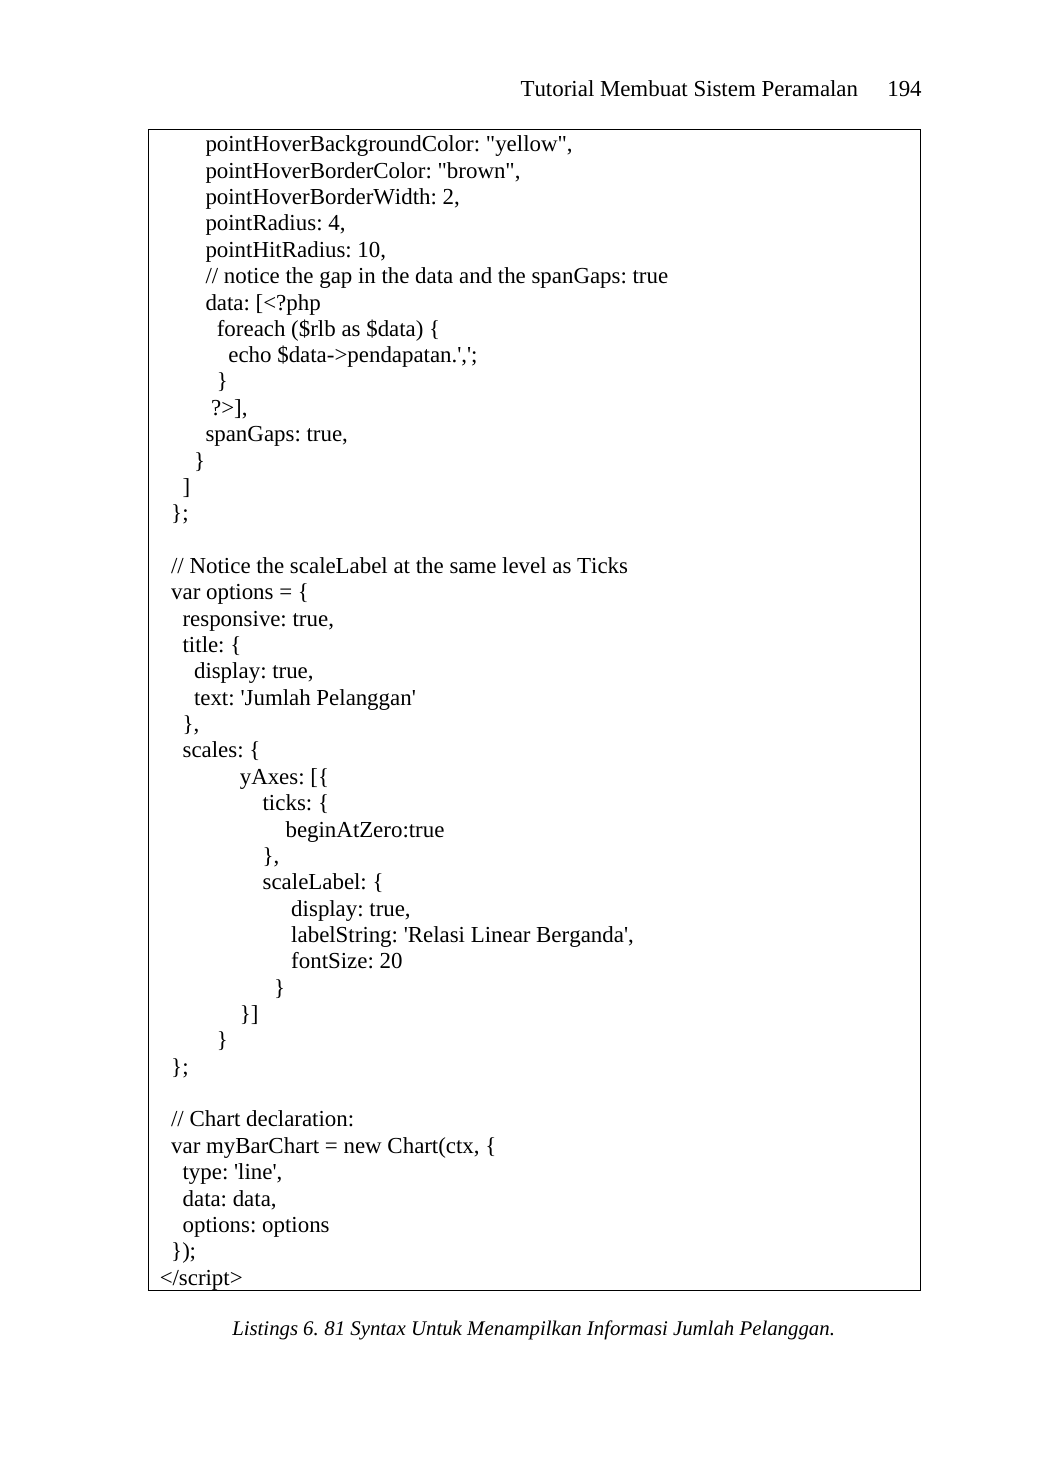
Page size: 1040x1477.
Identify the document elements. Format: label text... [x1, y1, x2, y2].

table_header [149, 130, 920, 1290]
text Listings 6. 81 Syntax Untuk Menampilkan Informasi Jumlah Pelanggan. [148, 1316, 921, 1340]
